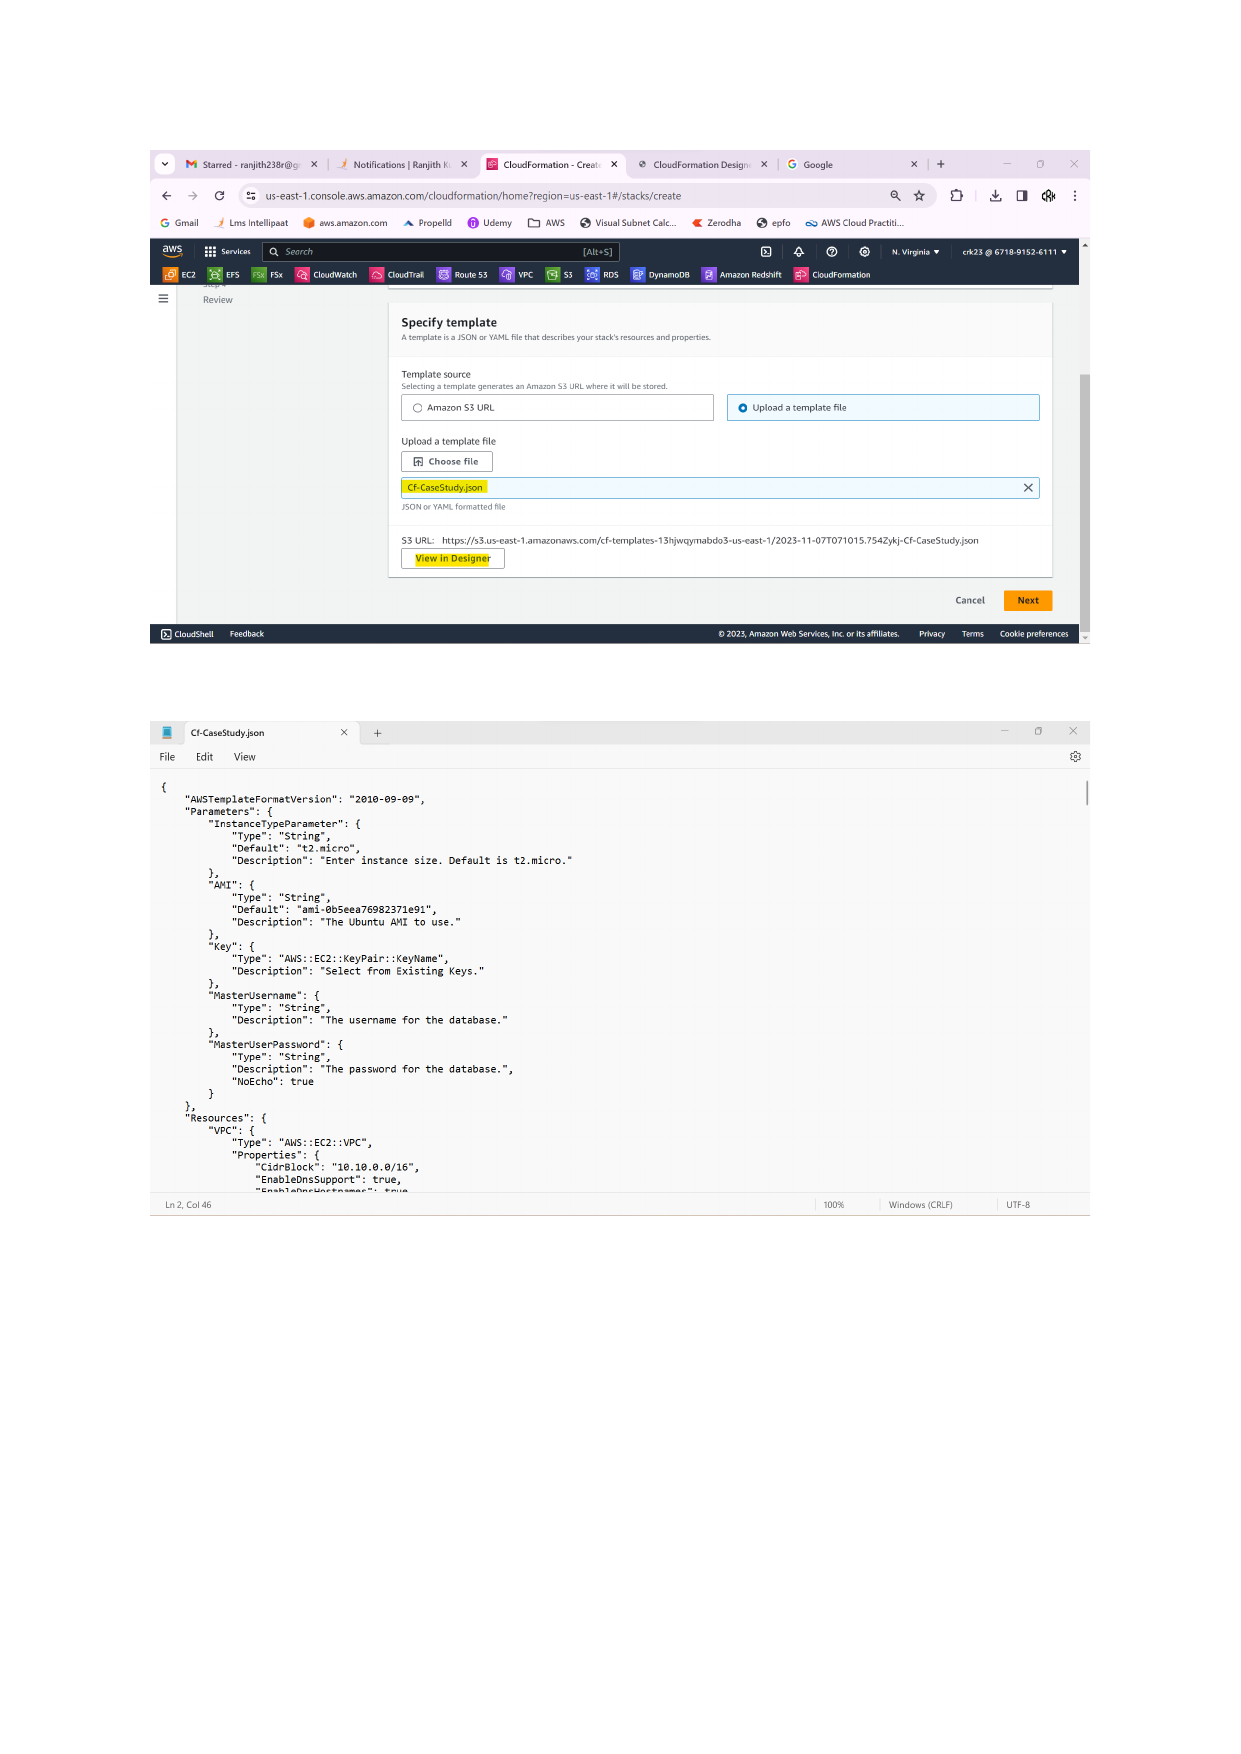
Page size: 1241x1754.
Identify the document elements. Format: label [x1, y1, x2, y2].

picture [150, 150, 1091, 644]
picture [150, 721, 1091, 1216]
